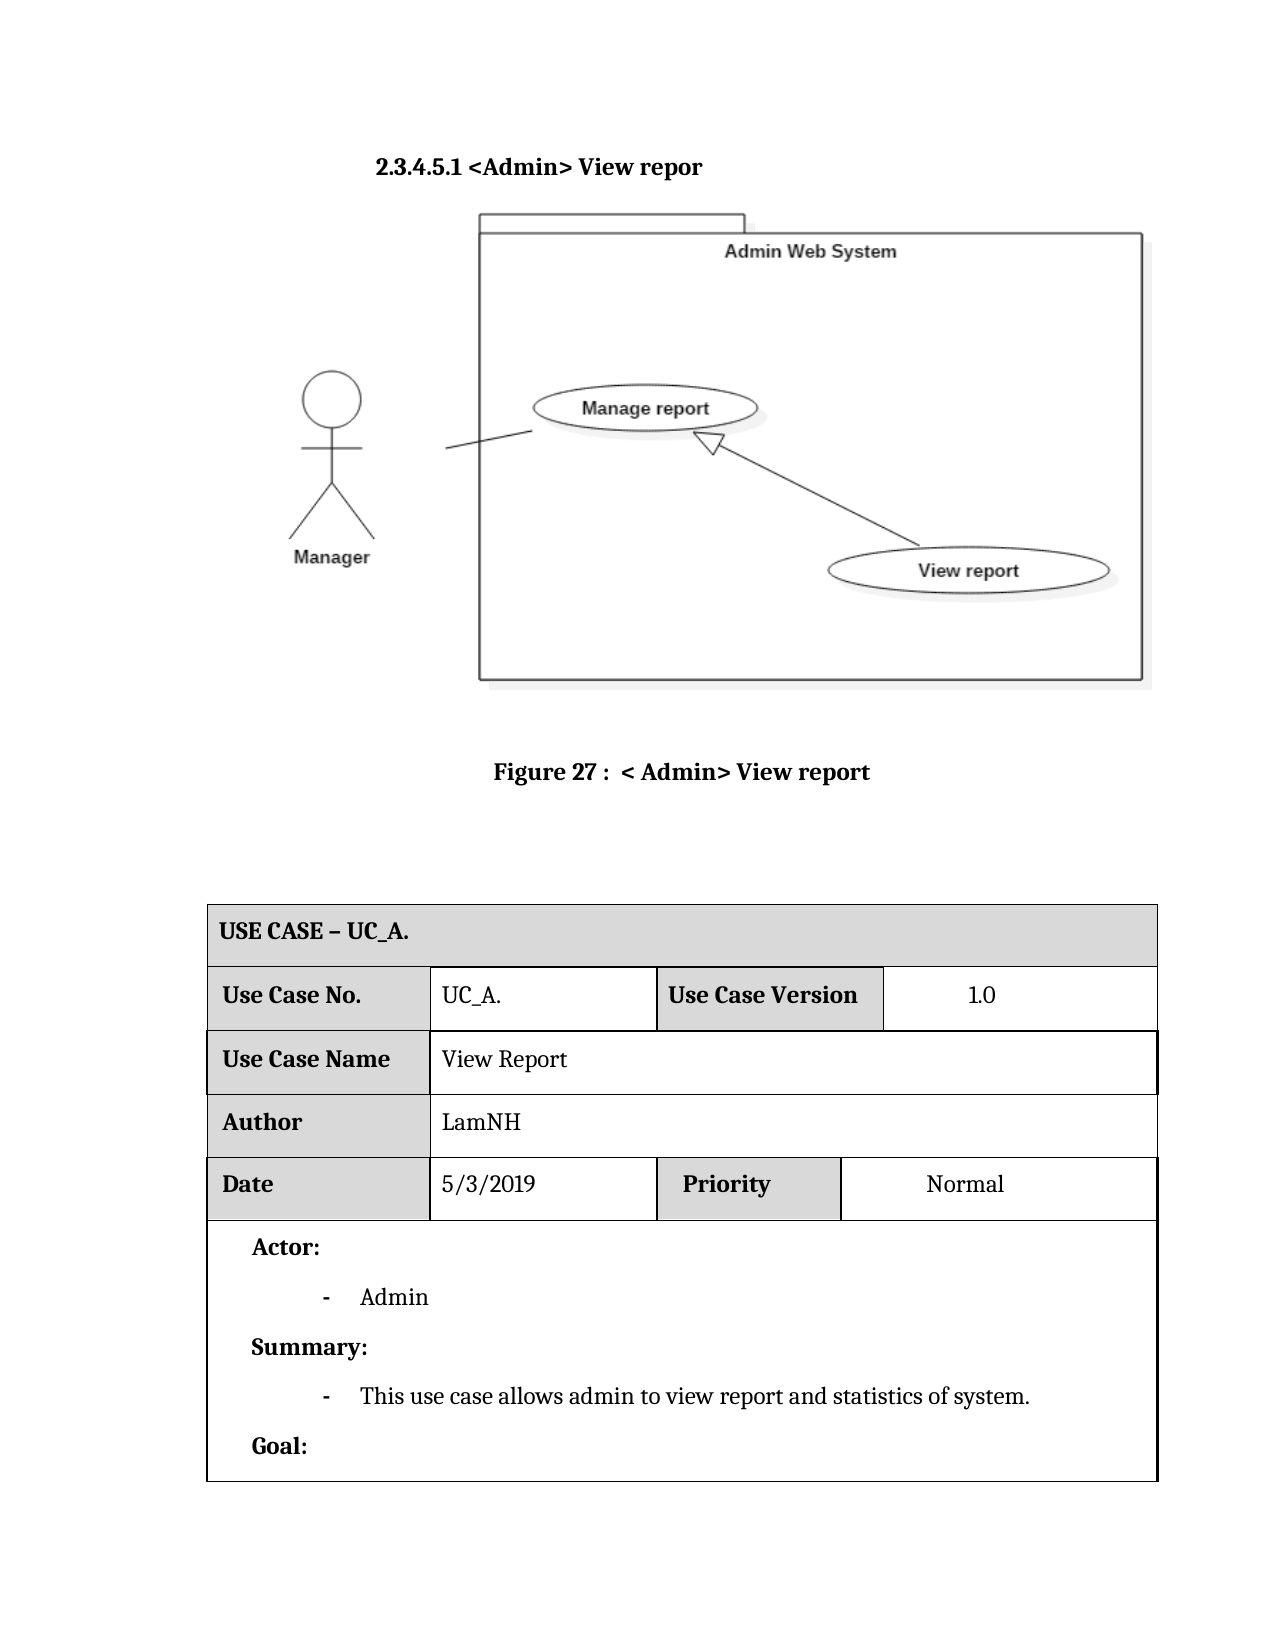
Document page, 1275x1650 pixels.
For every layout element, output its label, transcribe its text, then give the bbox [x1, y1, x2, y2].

table_cell 5/3/2019 [431, 1158, 656, 1219]
table_header USE CASE – UC_A. [208, 905, 1157, 966]
subtitle 2.3.4.5.1 <Admin> View repor [244, 153, 1157, 181]
table_cell UC_A. [431, 968, 656, 1030]
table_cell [208, 1221, 1156, 1481]
table_cell LamNH [431, 1095, 1157, 1157]
picture [205, 201, 1199, 734]
table_cell Use Case Name [208, 1031, 429, 1094]
table_cell 1.0 [884, 967, 1157, 1030]
table_cell Author [208, 1095, 430, 1157]
subtitle Figure 27 : < Admin> View report [207, 734, 1157, 787]
table_cell Use Case No. [208, 967, 430, 1030]
table_cell View Report [431, 1032, 1156, 1094]
table_cell Priority [658, 1158, 840, 1219]
table_cell Use Case Version [658, 968, 883, 1030]
table_cell Date [208, 1158, 429, 1219]
table_cell Normal [842, 1158, 1156, 1219]
